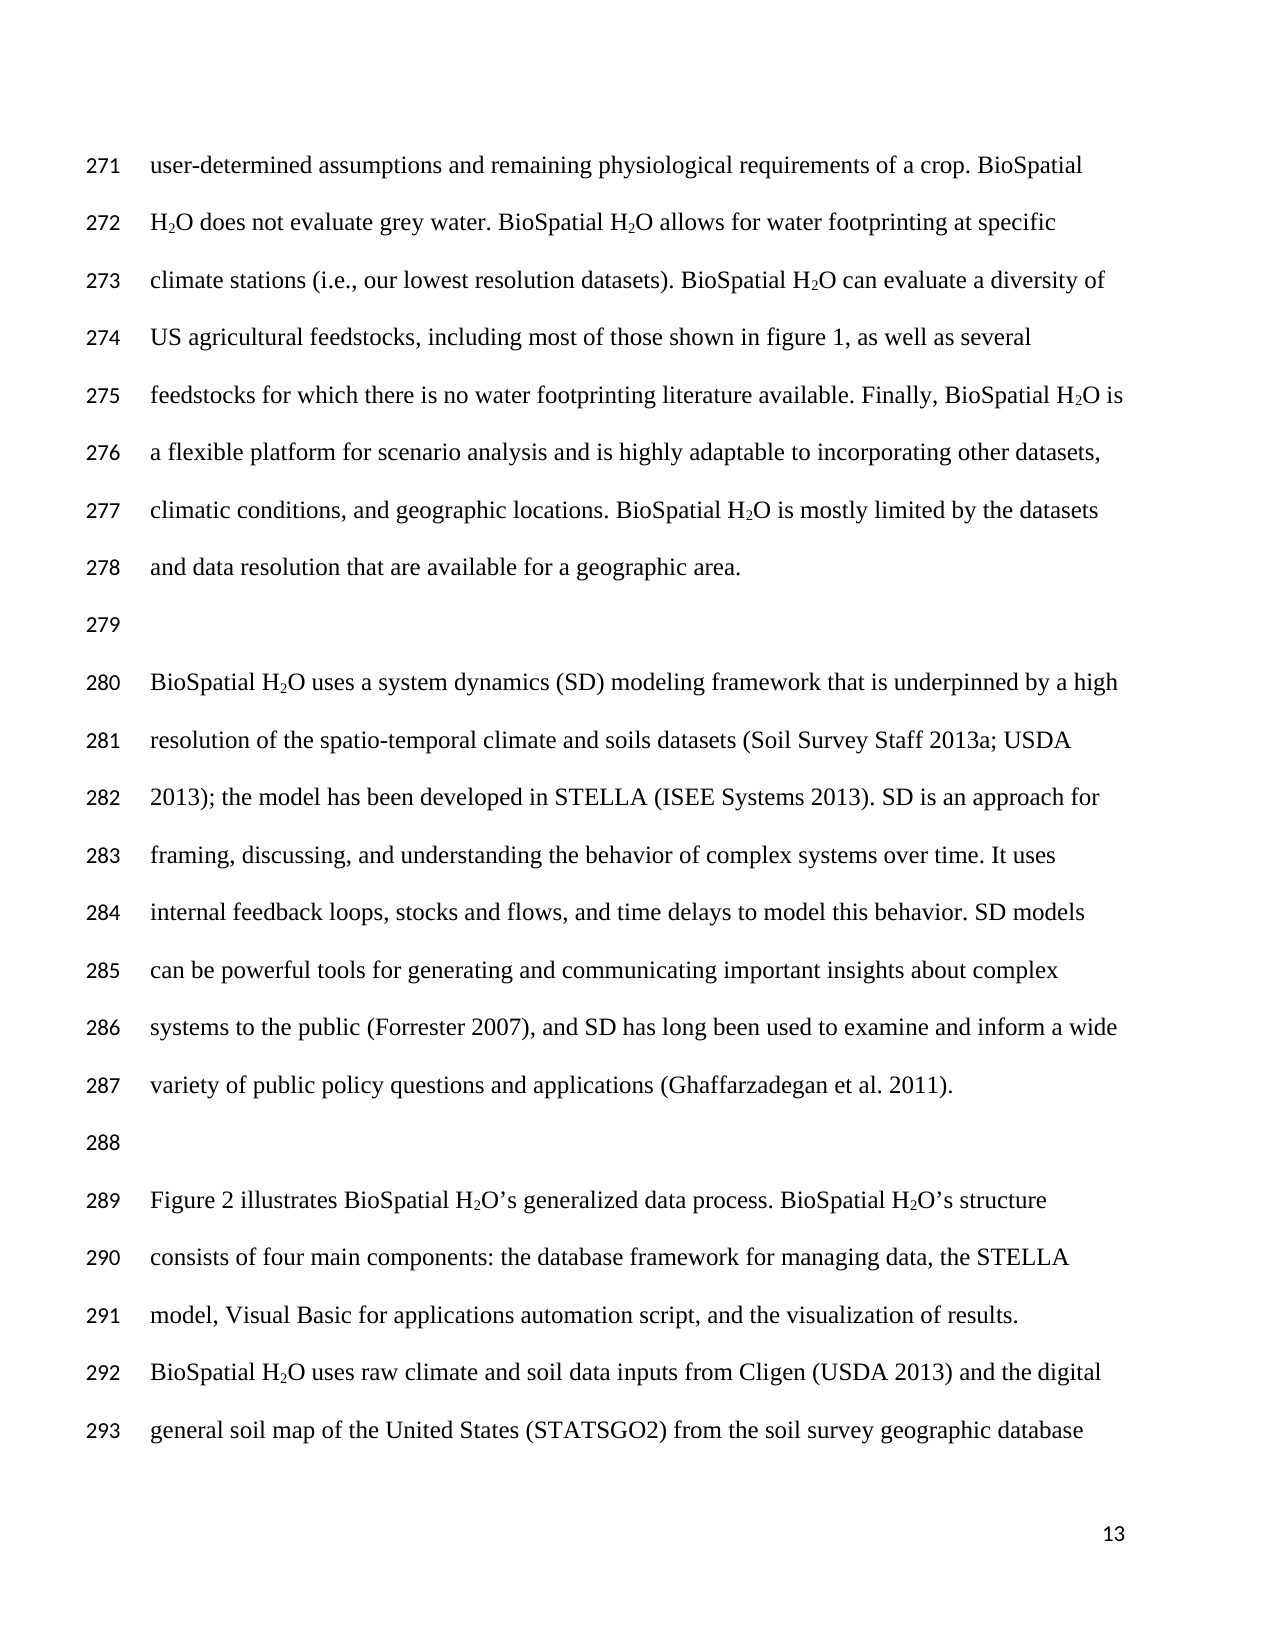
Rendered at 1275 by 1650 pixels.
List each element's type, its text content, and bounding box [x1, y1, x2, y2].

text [150, 1185, 1125, 1444]
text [150, 150, 1125, 581]
text BioSpatial H2O uses a system dynamics (SD) modeling framework that is underpinned by a high resolution of the spatio-temporal climate and soils datasets (Soil Survey Staff 2013a; USDA 2013); the model has been developed in STELLA (ISEE Systems 2013). SD is an approach for framing, discussing, and understanding the behavior of complex systems over time. It uses internal feedback loops, stocks and flows, and time delays to model this behavior. SD models can be powerful tools for generating and communicating important insights about complex systems to the public (Forrester 2007), and SD has long been used to examine and inform a wide variety of public policy questions and applications (Ghaffarzadegan et al. 2011). [150, 667, 1125, 1099]
